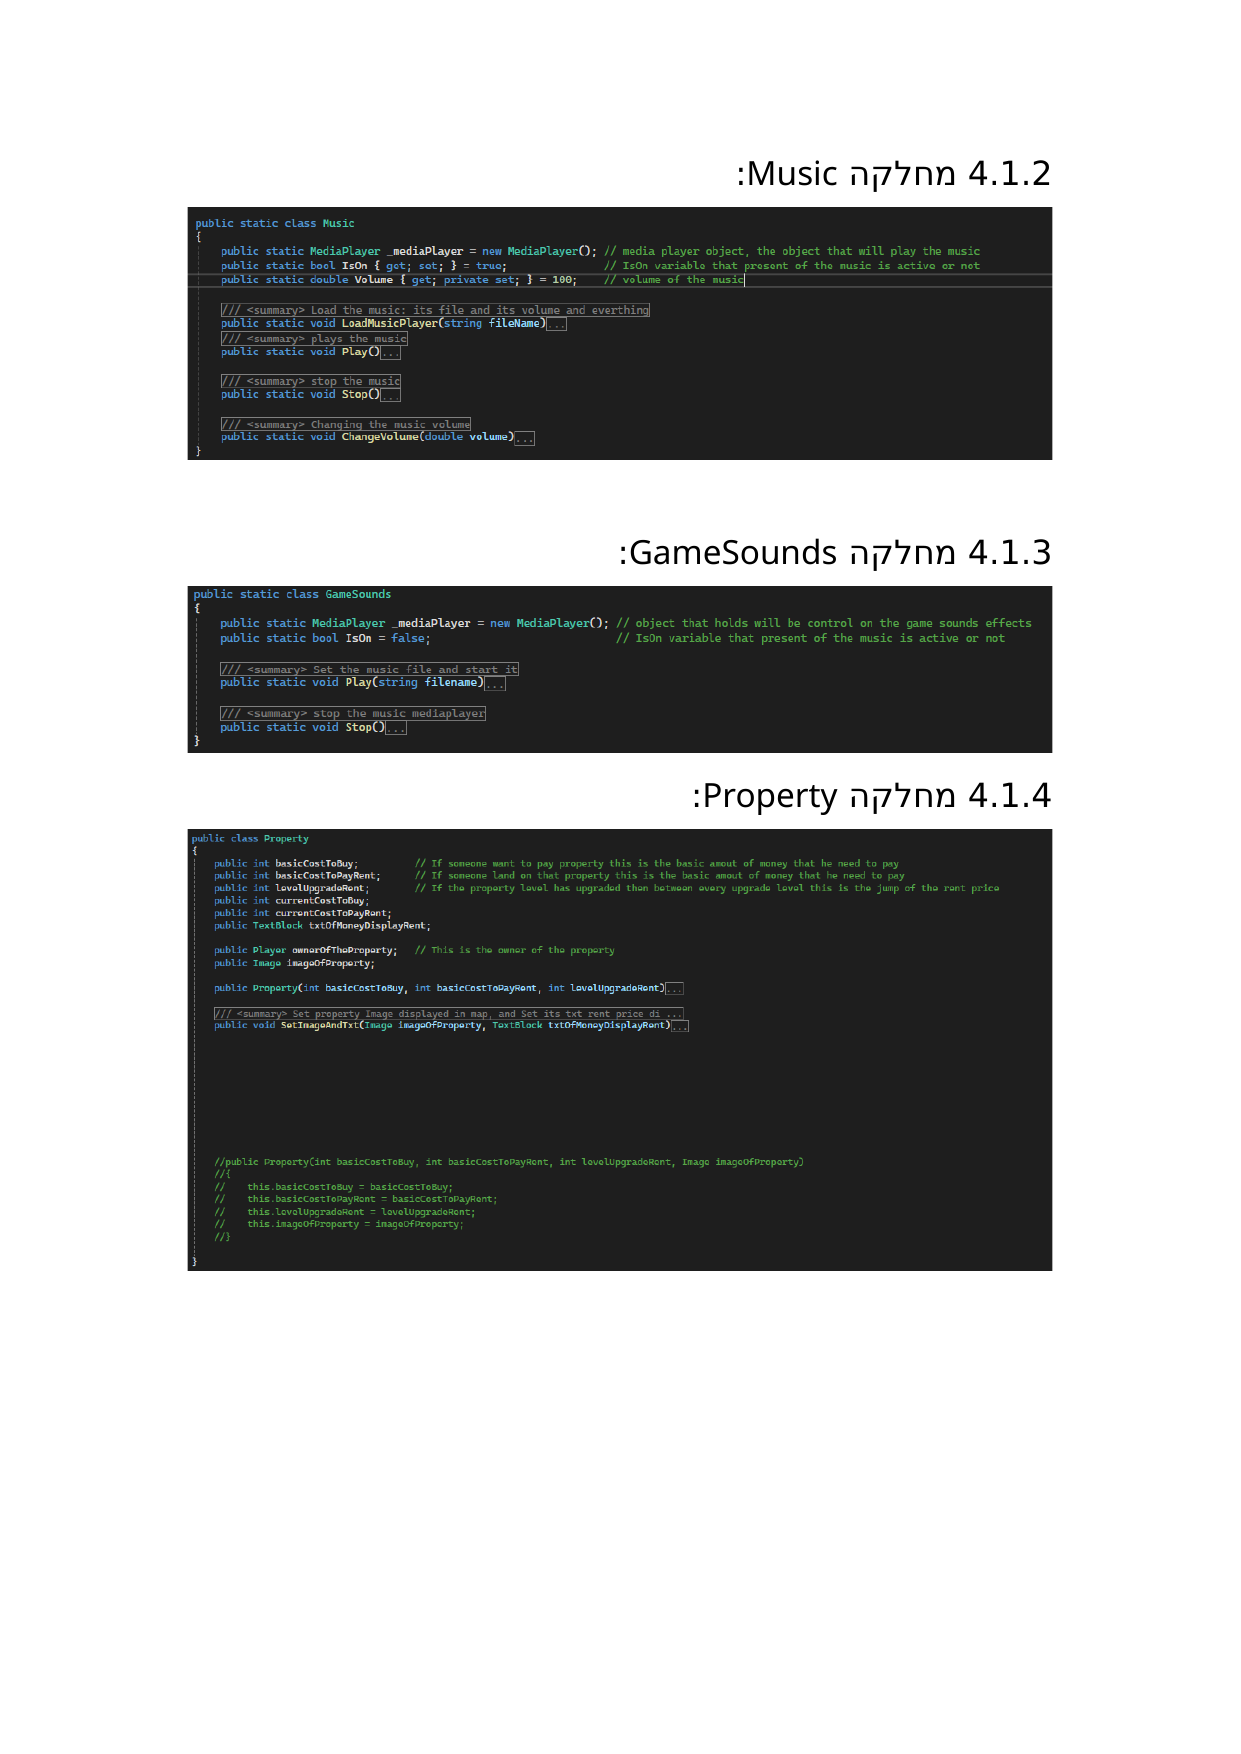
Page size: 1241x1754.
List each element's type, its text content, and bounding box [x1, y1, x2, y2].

subtitle 4.1.2 מחלקה Music: [187, 150, 1053, 195]
picture [187, 207, 1053, 460]
subtitle 4.1.3 מחלקה GameSounds: [187, 529, 1053, 574]
subtitle 4.1.4 מחלקה Property: [187, 772, 1053, 817]
picture [187, 829, 1053, 1271]
picture [187, 586, 1053, 753]
